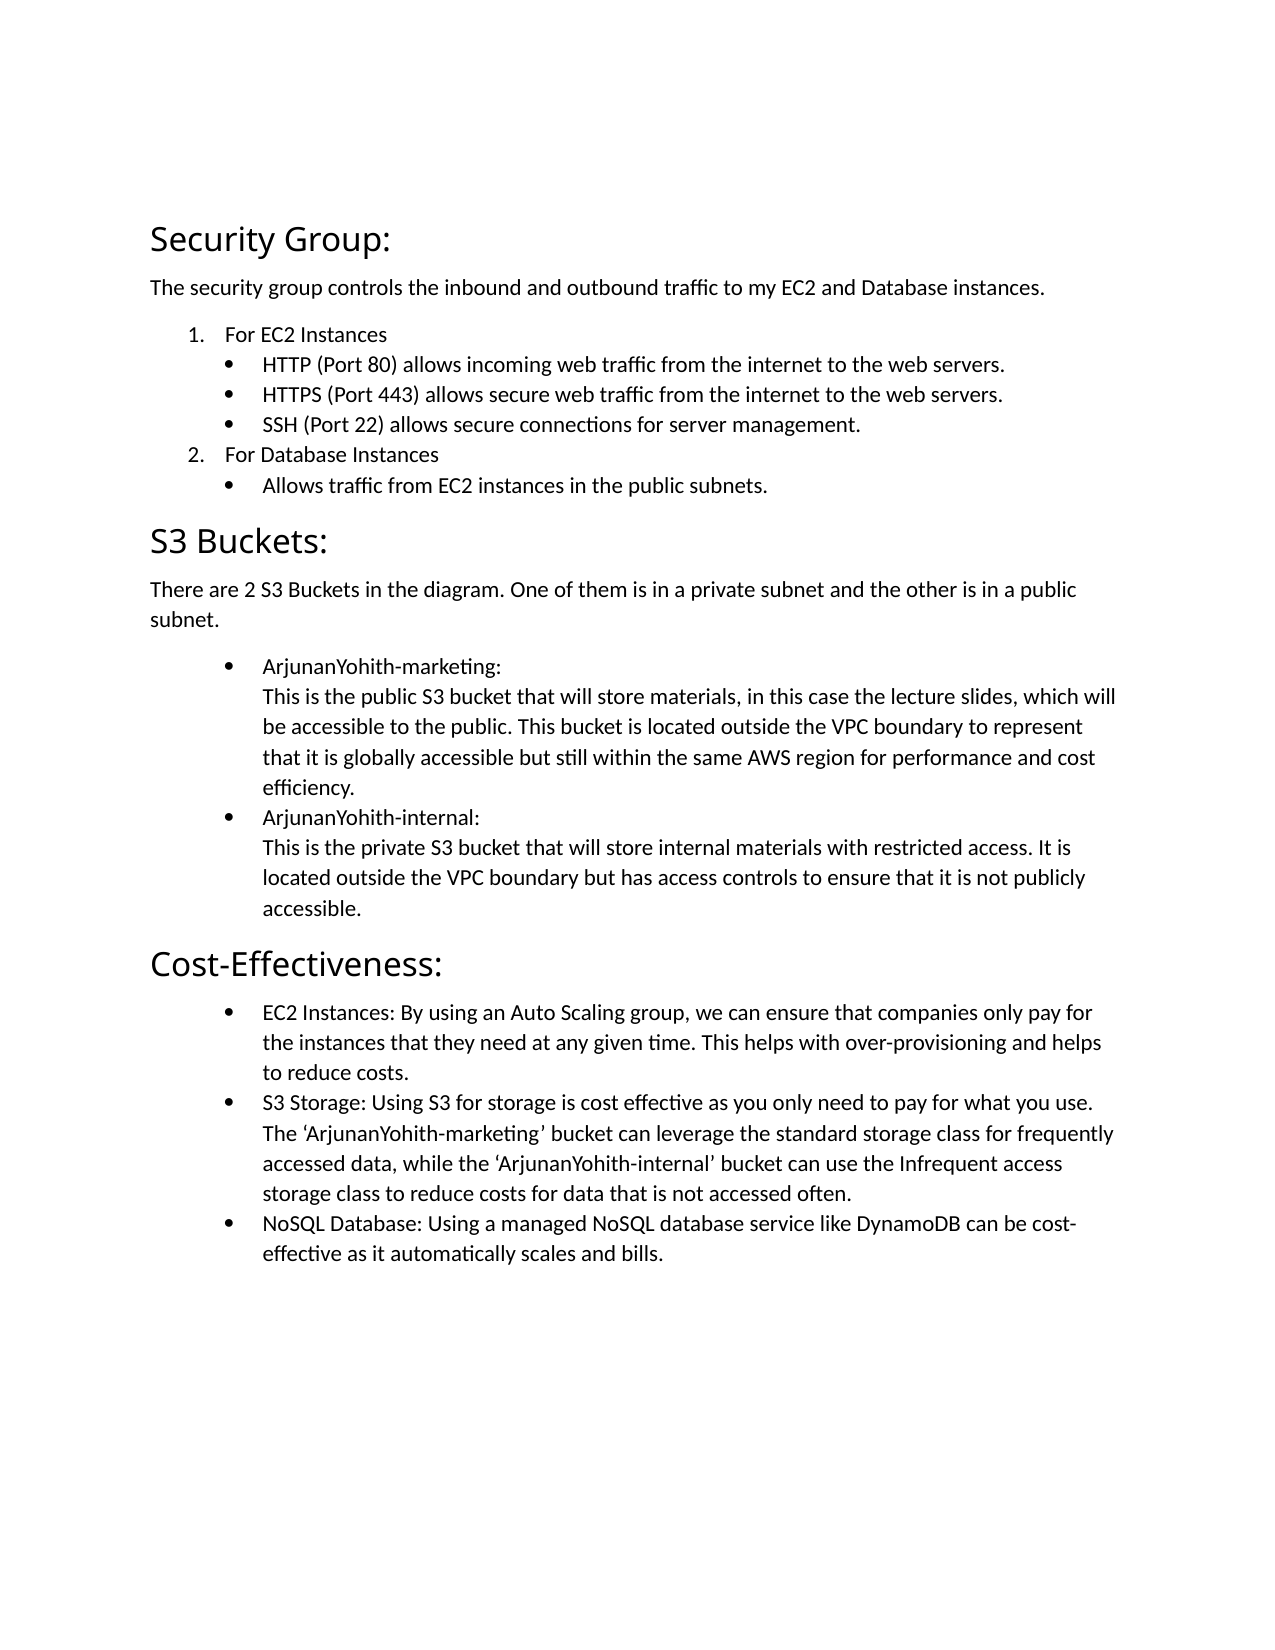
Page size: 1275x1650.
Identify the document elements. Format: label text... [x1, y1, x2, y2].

subtitle S3 Buckets: [150, 518, 1125, 563]
list S3 Storage: Using S3 for storage is cost effective as you only need to pay for what you use. The ‘ArjunanYohith-marketing’ bucket can leverage the standard storage class for frequently accessed data, while the ‘ArjunanYohith-internal’ bucket can use the Infrequent access storage class to reduce costs for data that is not accessed often. [225, 1088, 1125, 1207]
list EC2 Instances: By using an Auto Scaling group, we can ensure that companies only pay for the instances that they need at any given time. This helps with over-provisioning and helps to reduce costs. [225, 998, 1125, 1086]
list This is the private S3 bucket that will store internal materials with restricted access. It is located outside the VPC boundary but has access controls to ensure that it is not publicly accessible. [262, 833, 1125, 922]
subtitle Security Group: [150, 216, 1125, 261]
list NoSQL Database: Using a managed NoSQL database service like DynamoDB can be cost-effective as it automatically scales and bills. [225, 1209, 1125, 1268]
list SSH (Port 22) allows secure connections for server management. [225, 410, 1125, 438]
list For Database Instances [187, 441, 1125, 469]
list For EC2 Instances [187, 320, 1125, 348]
list HTTP (Port 80) allows incoming web traffic from the internet to the web servers. [225, 350, 1125, 378]
list ArjunanYohith-internal: [225, 803, 1125, 831]
list This is the public S3 bucket that will store materials, in this case the lecture slides, which will be accessible to the public. This bucket is located outside the VPC boundary to represent that it is globally accessible but still within the same AWS region for performance and cost efficiency. [262, 682, 1125, 801]
list HTTPS (Port 443) allows secure web traffic from the internet to the web servers. [225, 380, 1125, 408]
text The security group controls the inbound and outbound traffic to my EC2 and Database instances. [150, 273, 1125, 301]
text There are 2 S3 Buckets in the diagram. One of them is in a private subnet and the other is in a public subnet. [150, 575, 1125, 633]
subtitle Cost-Effectiveness: [150, 941, 1125, 986]
list Allows traffic from EC2 instances in the public subnets. [225, 471, 1125, 499]
list ArjunanYohith-marketing: [225, 652, 1125, 680]
